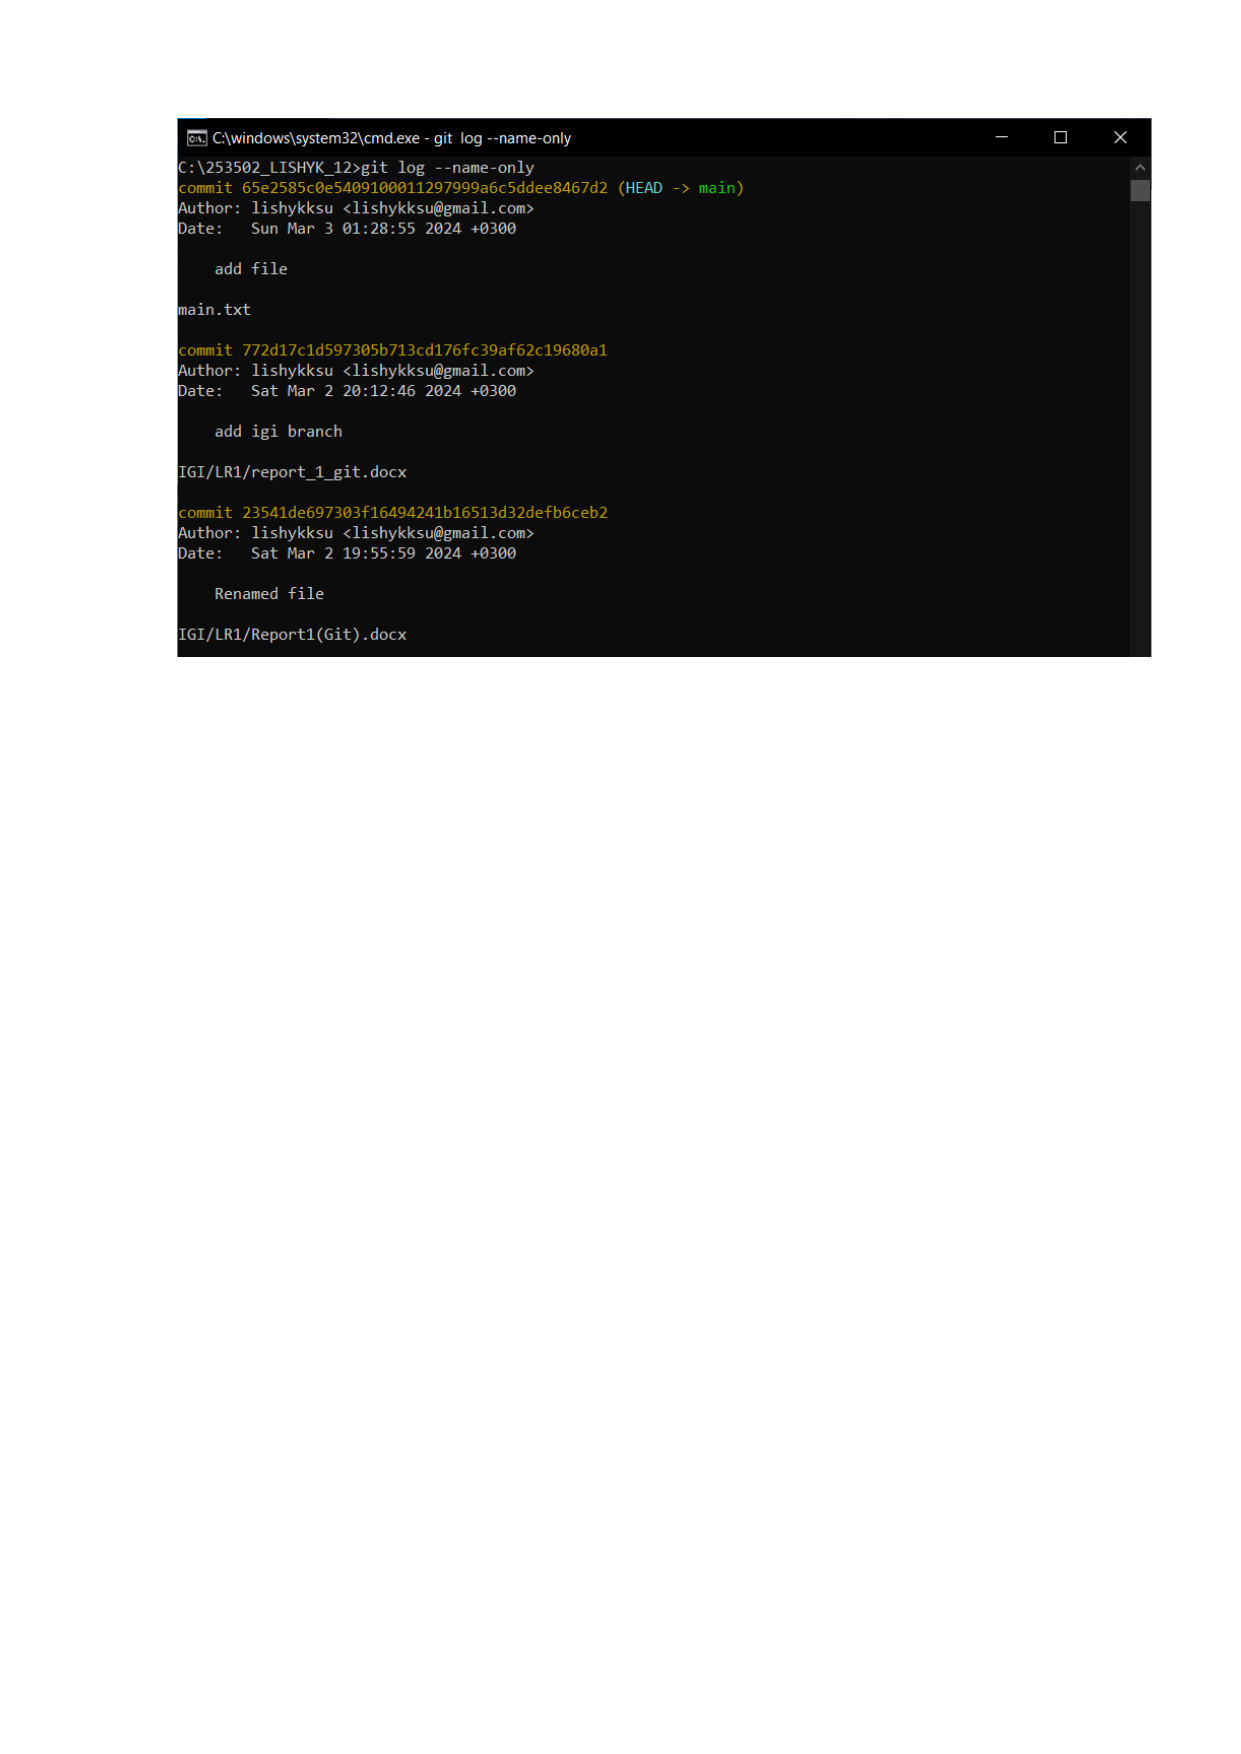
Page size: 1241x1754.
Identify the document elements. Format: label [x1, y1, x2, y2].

picture [177, 118, 1152, 657]
